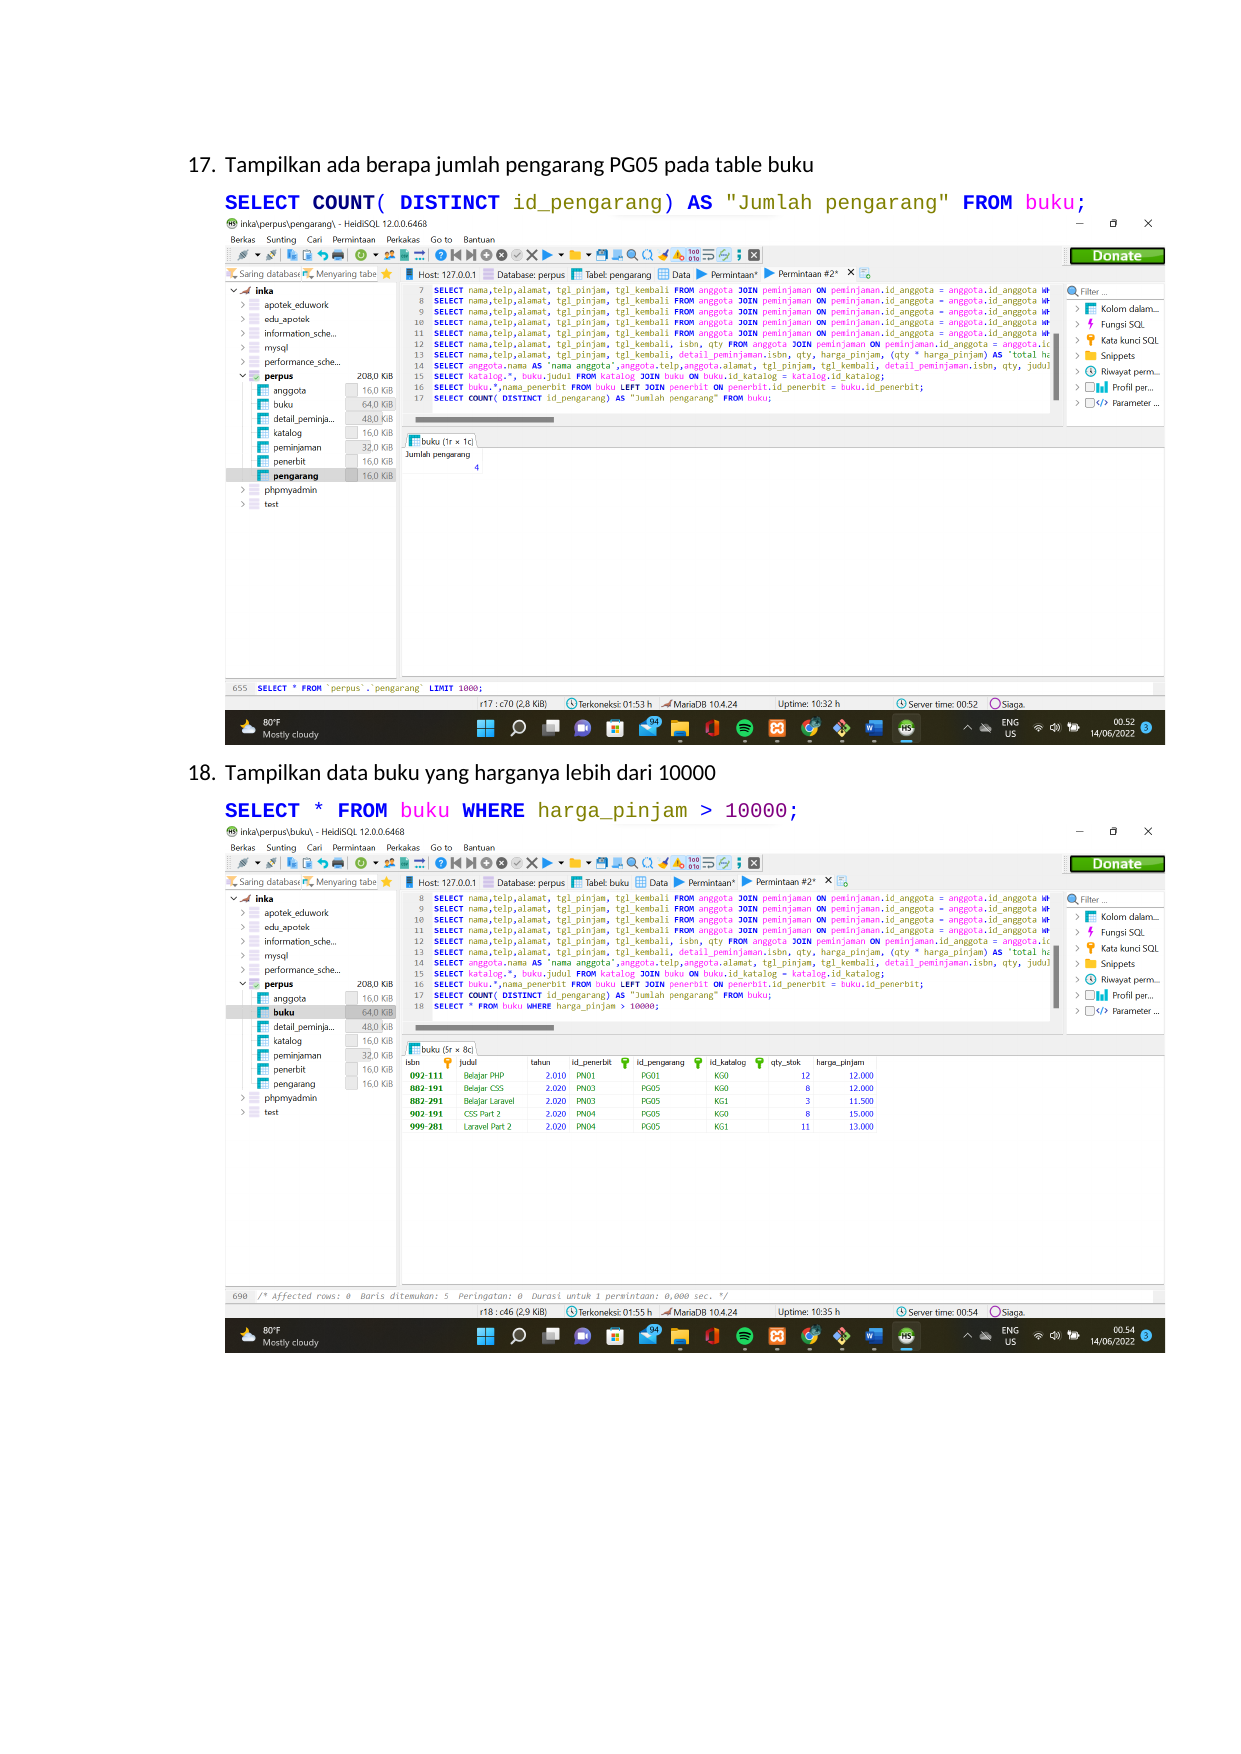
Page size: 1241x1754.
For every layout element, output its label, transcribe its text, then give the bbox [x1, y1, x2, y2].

picture [225, 215, 1166, 745]
picture [225, 824, 1166, 1353]
list Tampilkan ada berapa jumlah pengarang PG05 pada table buku [187, 150, 1090, 178]
list SELECT * FROM buku WHERE harga_pinjam > 10000; [225, 800, 1090, 824]
list Tampilkan data buku yang harganya lebih dari 10000 [187, 758, 1090, 786]
list SELECT COUNT( DISTINCT id_pengarang) AS "Jumlah pengarang" FROM buku; [225, 192, 1090, 215]
